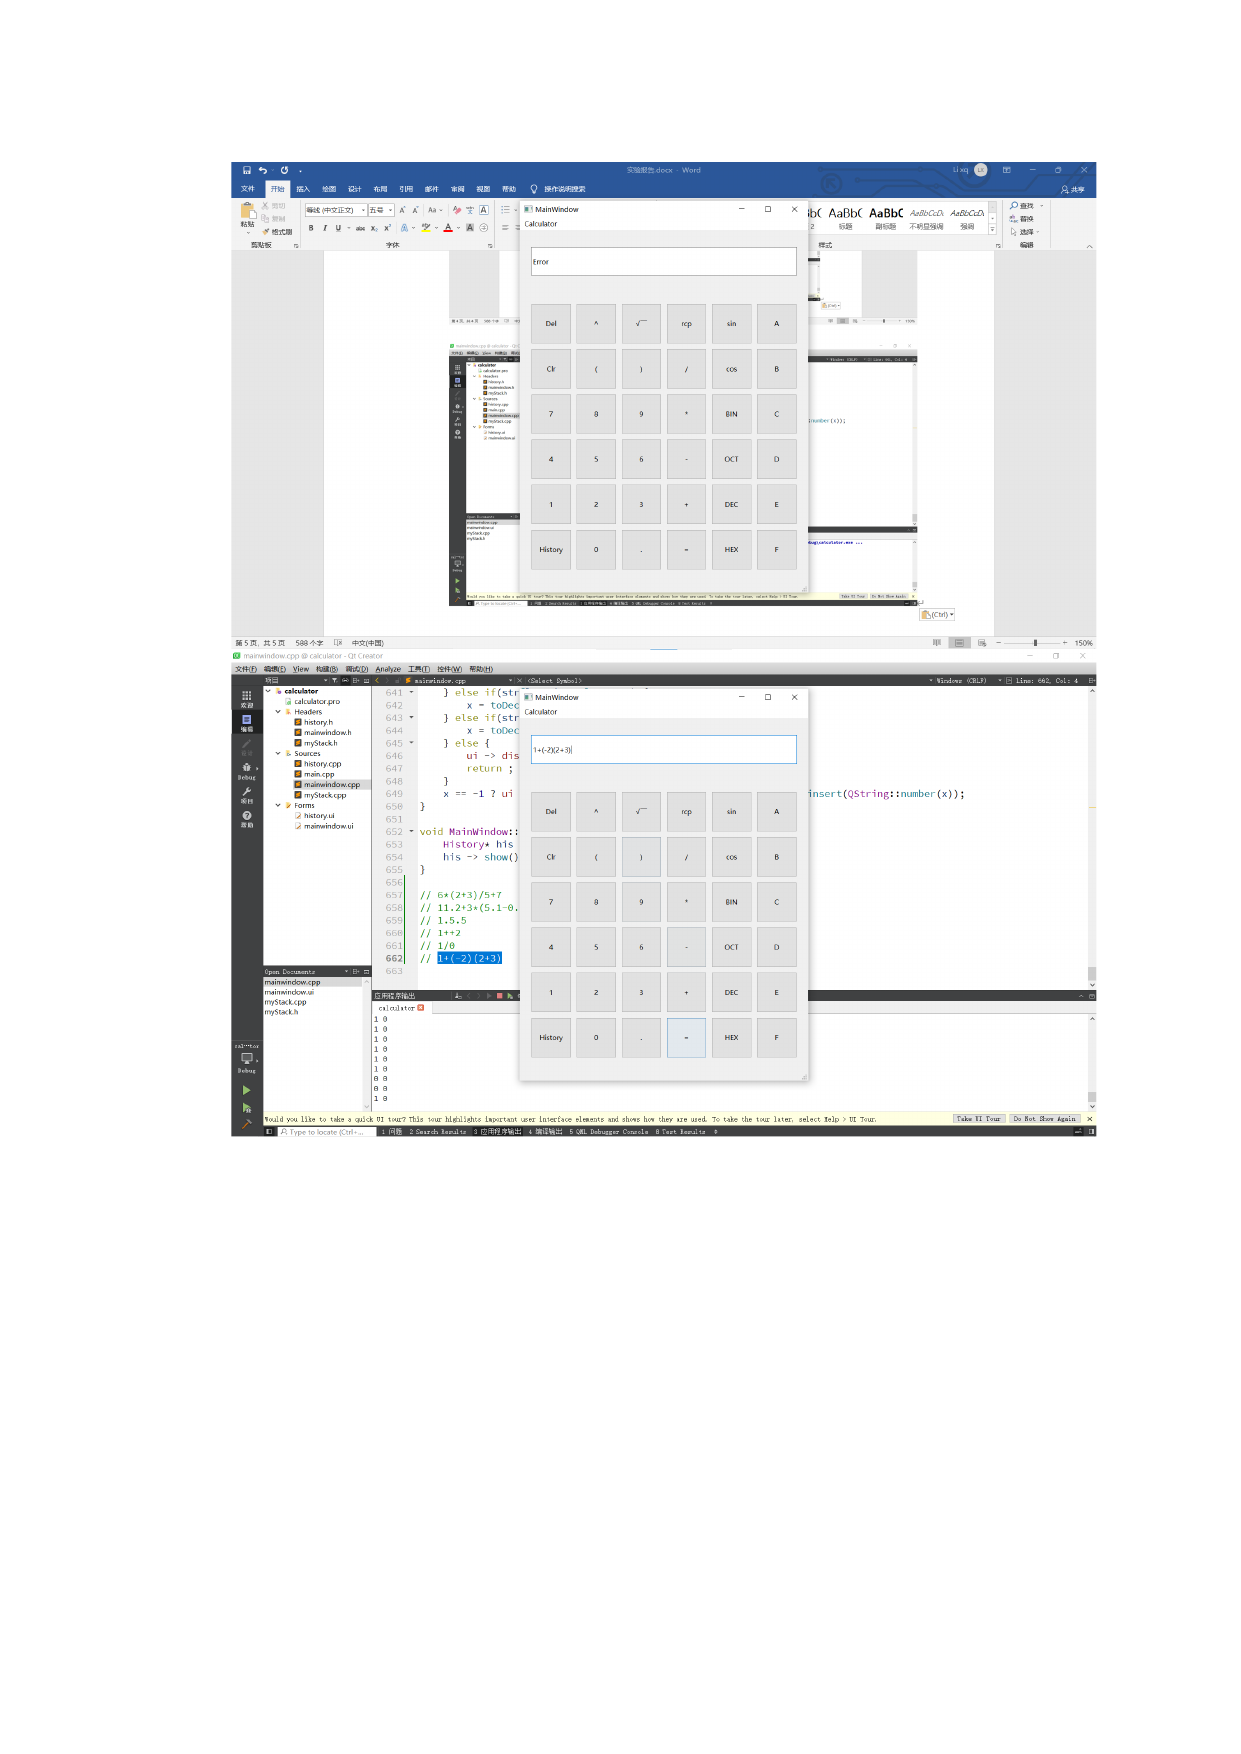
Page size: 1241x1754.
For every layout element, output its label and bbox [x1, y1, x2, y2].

picture [231, 162, 1097, 1137]
